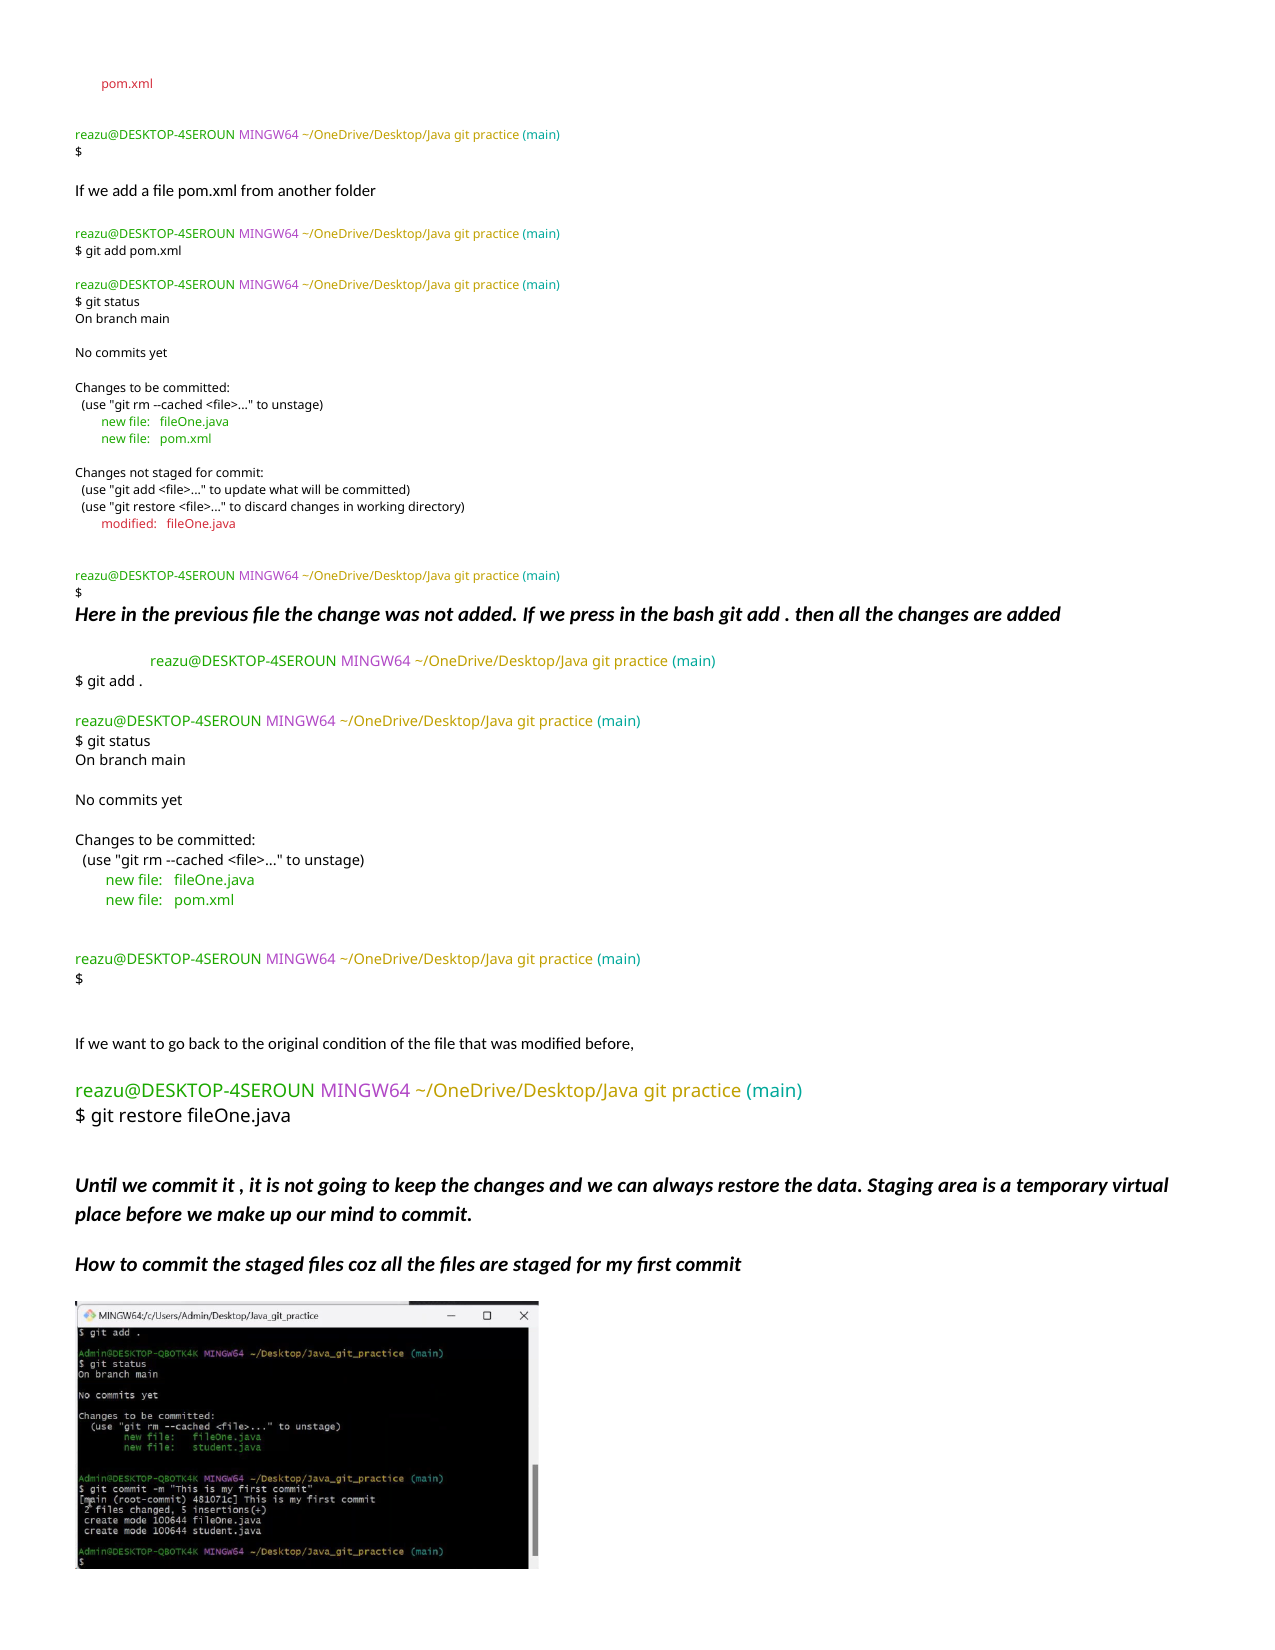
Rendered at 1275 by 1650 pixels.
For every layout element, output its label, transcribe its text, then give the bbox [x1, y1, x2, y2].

text new file: fileOne.java [75, 413, 1200, 430]
text Changes to be committed: [75, 379, 1200, 396]
text reazu@DESKTOP-4SEROUN MINGW64 ~/OneDrive/Desktop/Java git practice (main) [75, 567, 1200, 584]
text If we want to go back to the original condition of the file that was modified before, [75, 1033, 1200, 1053]
text $ git add . [75, 671, 1200, 691]
text reazu@DESKTOP-4SEROUN MINGW64 ~/OneDrive/Desktop/Java git practice (main) [75, 710, 1200, 730]
text $ git status [75, 293, 1200, 310]
text Changes to be committed: [75, 830, 1200, 850]
text new file: fileOne.java [75, 869, 1200, 889]
text reazu@DESKTOP-4SEROUN MINGW64 ~/OneDrive/Desktop/Java git practice (main) [75, 225, 1200, 242]
text No commits yet [75, 790, 1200, 810]
text (use "git rm --cached <file>..." to unstage) [75, 850, 1200, 869]
text (use "git rm --cached <file>..." to unstage) [75, 396, 1200, 413]
text $ [75, 584, 1200, 601]
text Here in the previous file the change was not added. If we press in the bash git add . then all the changes are added [75, 601, 1200, 626]
text new file: pom.xml [75, 889, 1200, 909]
text $ [75, 143, 1200, 160]
picture [75, 1301, 539, 1569]
text On branch main [75, 750, 1200, 770]
text Until we commit it , it is not going to keep the changes and we can always restore the data. Staging area is a temporary virtual place before we make up our mind to commit. [75, 1172, 1200, 1227]
text pom.xml [75, 75, 1200, 92]
text reazu@DESKTOP-4SEROUN MINGW64 ~/OneDrive/Desktop/Java git practice (main) [75, 651, 1200, 671]
text $ git add pom.xml [75, 242, 1200, 259]
text (use "git add <file>..." to update what will be committed) [75, 481, 1200, 498]
text $ git status [75, 730, 1200, 750]
text modified: fileOne.java [75, 515, 1200, 532]
text How to commit the staged files coz all the files are staged for my first commit [75, 1252, 1200, 1277]
text If we add a file pom.xml from another folder [75, 181, 1200, 201]
text reazu@DESKTOP-4SEROUN MINGW64 ~/OneDrive/Desktop/Java git practice (main) [75, 276, 1200, 293]
text reazu@DESKTOP-4SEROUN MINGW64 ~/OneDrive/Desktop/Java git practice (main) [75, 126, 1200, 143]
text $ [75, 969, 1200, 989]
text On branch main [75, 310, 1200, 327]
text Changes not staged for commit: [75, 464, 1200, 481]
text (use "git restore <file>..." to discard changes in working directory) [75, 498, 1200, 515]
text reazu@DESKTOP-4SEROUN MINGW64 ~/OneDrive/Desktop/Java git practice (main) [75, 949, 1200, 969]
text No commits yet [75, 344, 1200, 362]
text new file: pom.xml [75, 430, 1200, 447]
text reazu@DESKTOP-4SEROUN MINGW64 ~/OneDrive/Desktop/Java git practice (main) [75, 1077, 1200, 1103]
text $ git restore fileOne.java [75, 1103, 1200, 1128]
